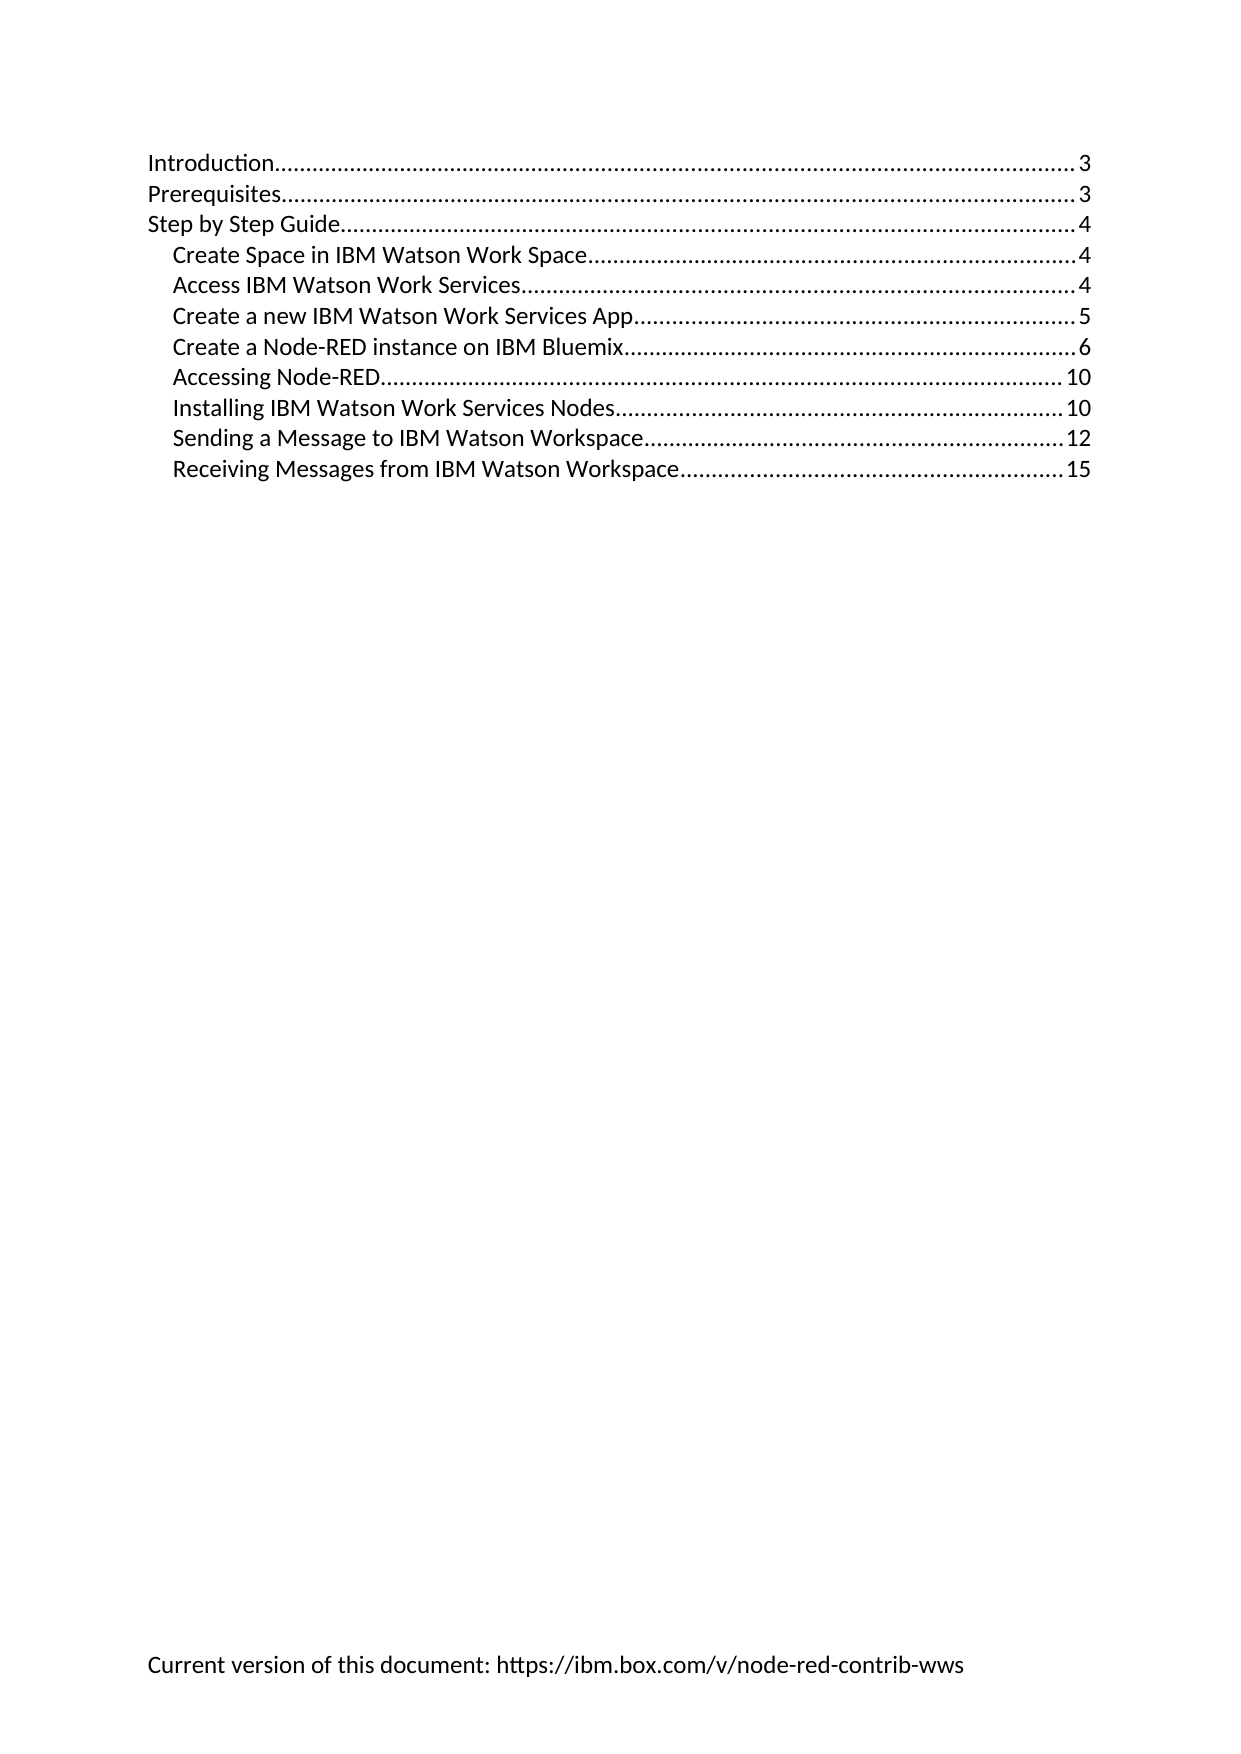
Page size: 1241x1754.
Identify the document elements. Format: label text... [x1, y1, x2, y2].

text Create a Node-RED instance on IBM Bluemix 6 [173, 331, 1093, 361]
text Create a new IBM Watson Work Services App 5 [173, 300, 1093, 331]
text Access IBM Watson Work Services 4 [173, 270, 1093, 300]
text Accessing Node-RED 10 [173, 361, 1093, 392]
text Introduction 3 [148, 148, 1093, 178]
text Installing IBM Watson Work Services Nodes 10 [173, 392, 1093, 422]
text Sending a Message to IBM Watson Workspace 12 [173, 422, 1093, 453]
text Step by Step Guide 4 [148, 209, 1093, 239]
text Receiving Messages from IBM Watson Workspace 15 [173, 453, 1093, 483]
text Create Space in IBM Watson Work Space 4 [173, 239, 1093, 270]
text Prerequisites 3 [148, 178, 1093, 209]
